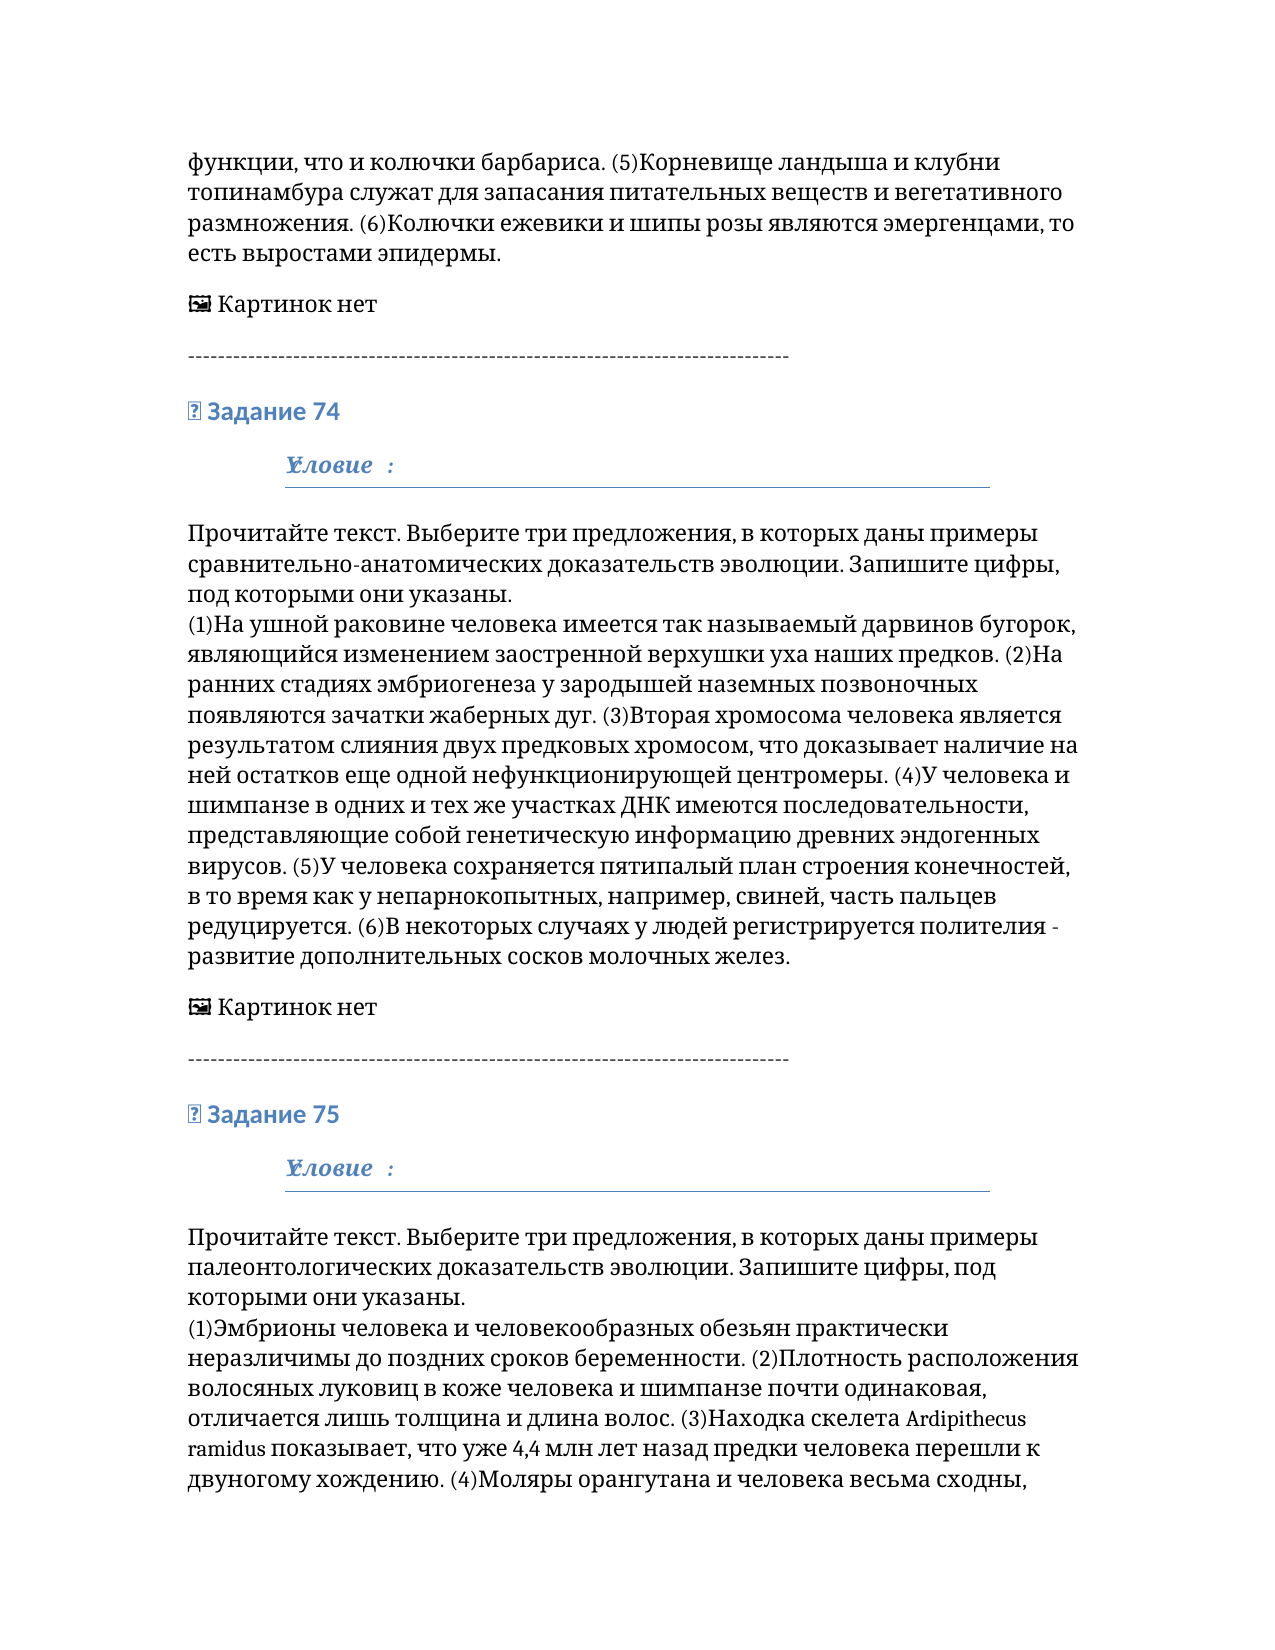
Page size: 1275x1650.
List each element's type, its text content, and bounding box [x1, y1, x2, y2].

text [187, 1225, 1087, 1493]
text 🖼 Картинок нет [187, 292, 1087, 318]
subtitle 📘 Задание 75 [187, 1097, 1087, 1130]
text 🔹 Условие: [285, 452, 990, 487]
subtitle 📘 Задание 74 [187, 394, 1087, 427]
text -------------------------------------------------------------------------------- [187, 1046, 1087, 1073]
text 🖼 Картинок нет [187, 995, 1087, 1022]
text Прочитайте текст. Выберите три предложения, в которых даны примеры сравнительно-анатомических доказательств эволюции. Запишите цифры, под которыми они указаны. (1)На ушной раковине человека имеется так называемый дарвинов бугорок, являющийся изменением заостренной верхушки уха наших предков. (2)На ранних стадиях эмбриогенеза у зародышей наземных позвоночных появляются зачатки жаберных дуг. (3)Вторая хромосома человека является результатом слияния двух предковых хромосом, что доказывает наличие на ней остатков еще одной нефункционирующей центромеры. (4)У человека и шимпанзе в одних и тех же участках ДНК имеются последовательности, представляющие собой генетическую информацию древних эндогенных вирусов. (5)У человека сохраняется пятипалый план строения конечностей, в то время как у непарнокопытных, например, свиней, часть пальцев редуцируется. (6)В некоторых случаях у людей регистрируется полителия - развитие дополнительных сосков молочных желез. [187, 521, 1087, 971]
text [187, 150, 1087, 267]
text -------------------------------------------------------------------------------- [187, 343, 1087, 369]
text 🔹 Условие: [285, 1156, 990, 1191]
